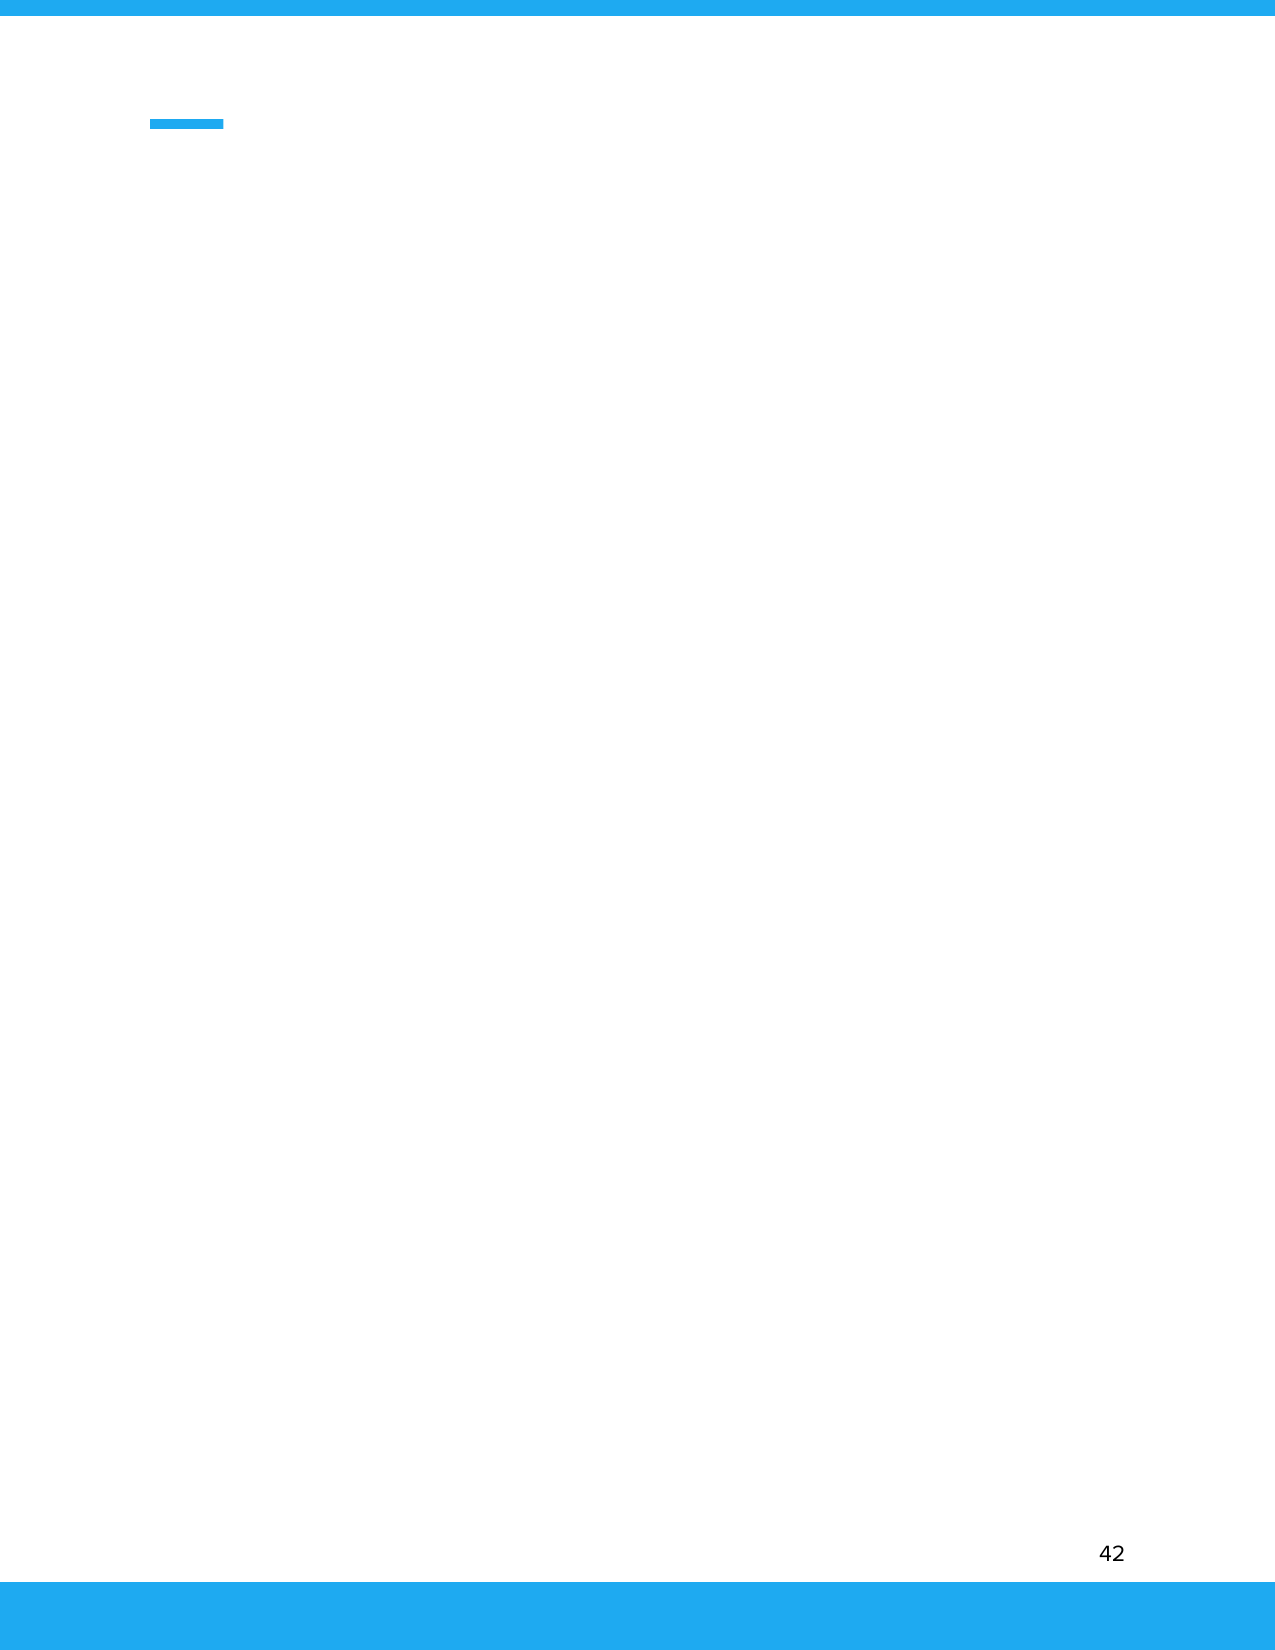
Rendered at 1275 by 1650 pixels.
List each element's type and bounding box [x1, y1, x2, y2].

picture [0, 0, 1275, 16]
picture [0, 1582, 1275, 1650]
picture [150, 119, 224, 129]
